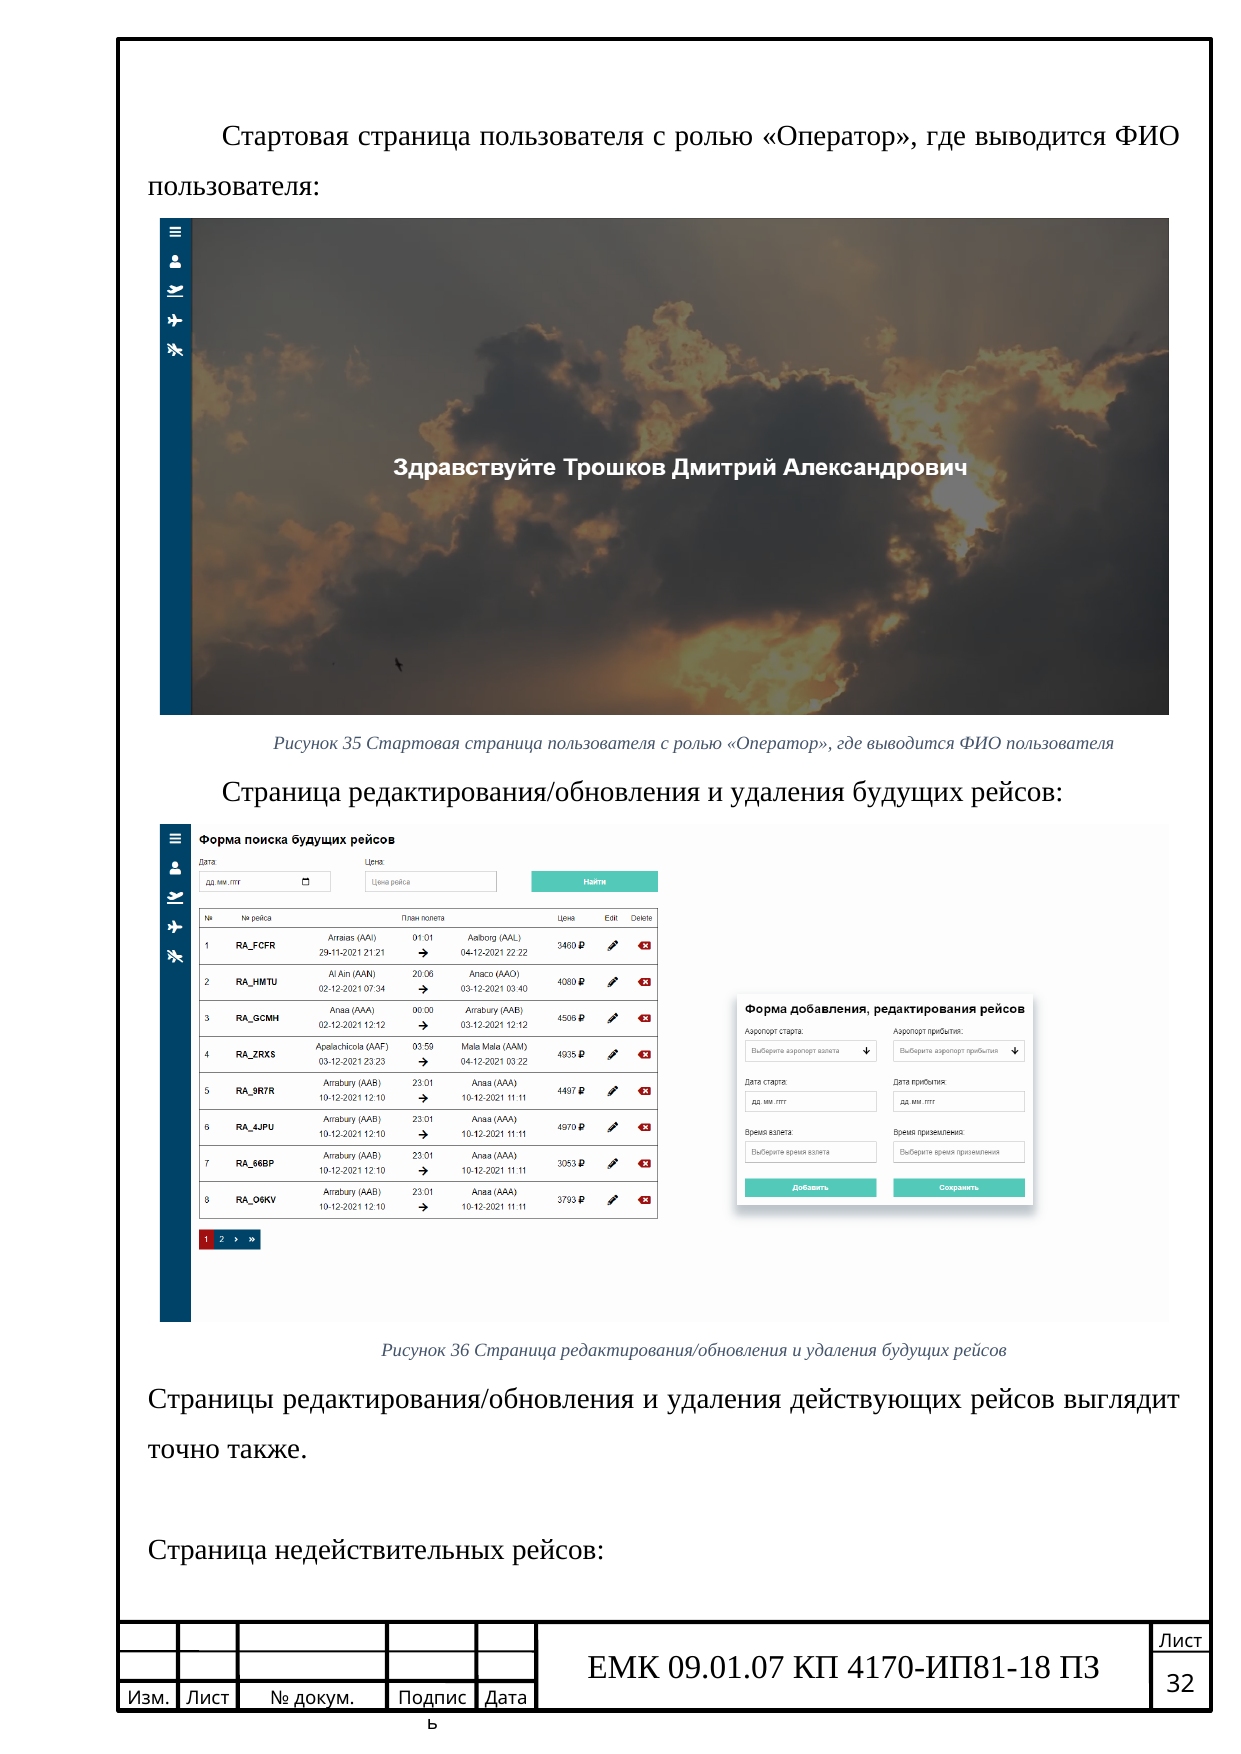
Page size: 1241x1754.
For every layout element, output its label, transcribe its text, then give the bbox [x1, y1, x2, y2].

text Страница недействительных рейсов: [148, 1532, 1181, 1565]
picture [159, 824, 1169, 1322]
text Страницы редактирования/обновления и удаления действующих рейсов выглядит точно также. [148, 1381, 1181, 1465]
text Страница редактирования/обновления и удаления будущих рейсов: [148, 774, 1181, 808]
picture [159, 218, 1169, 715]
text Стартовая страница пользователя с ролью «Оператор», где выводится ФИО пользователя: [148, 118, 1181, 202]
